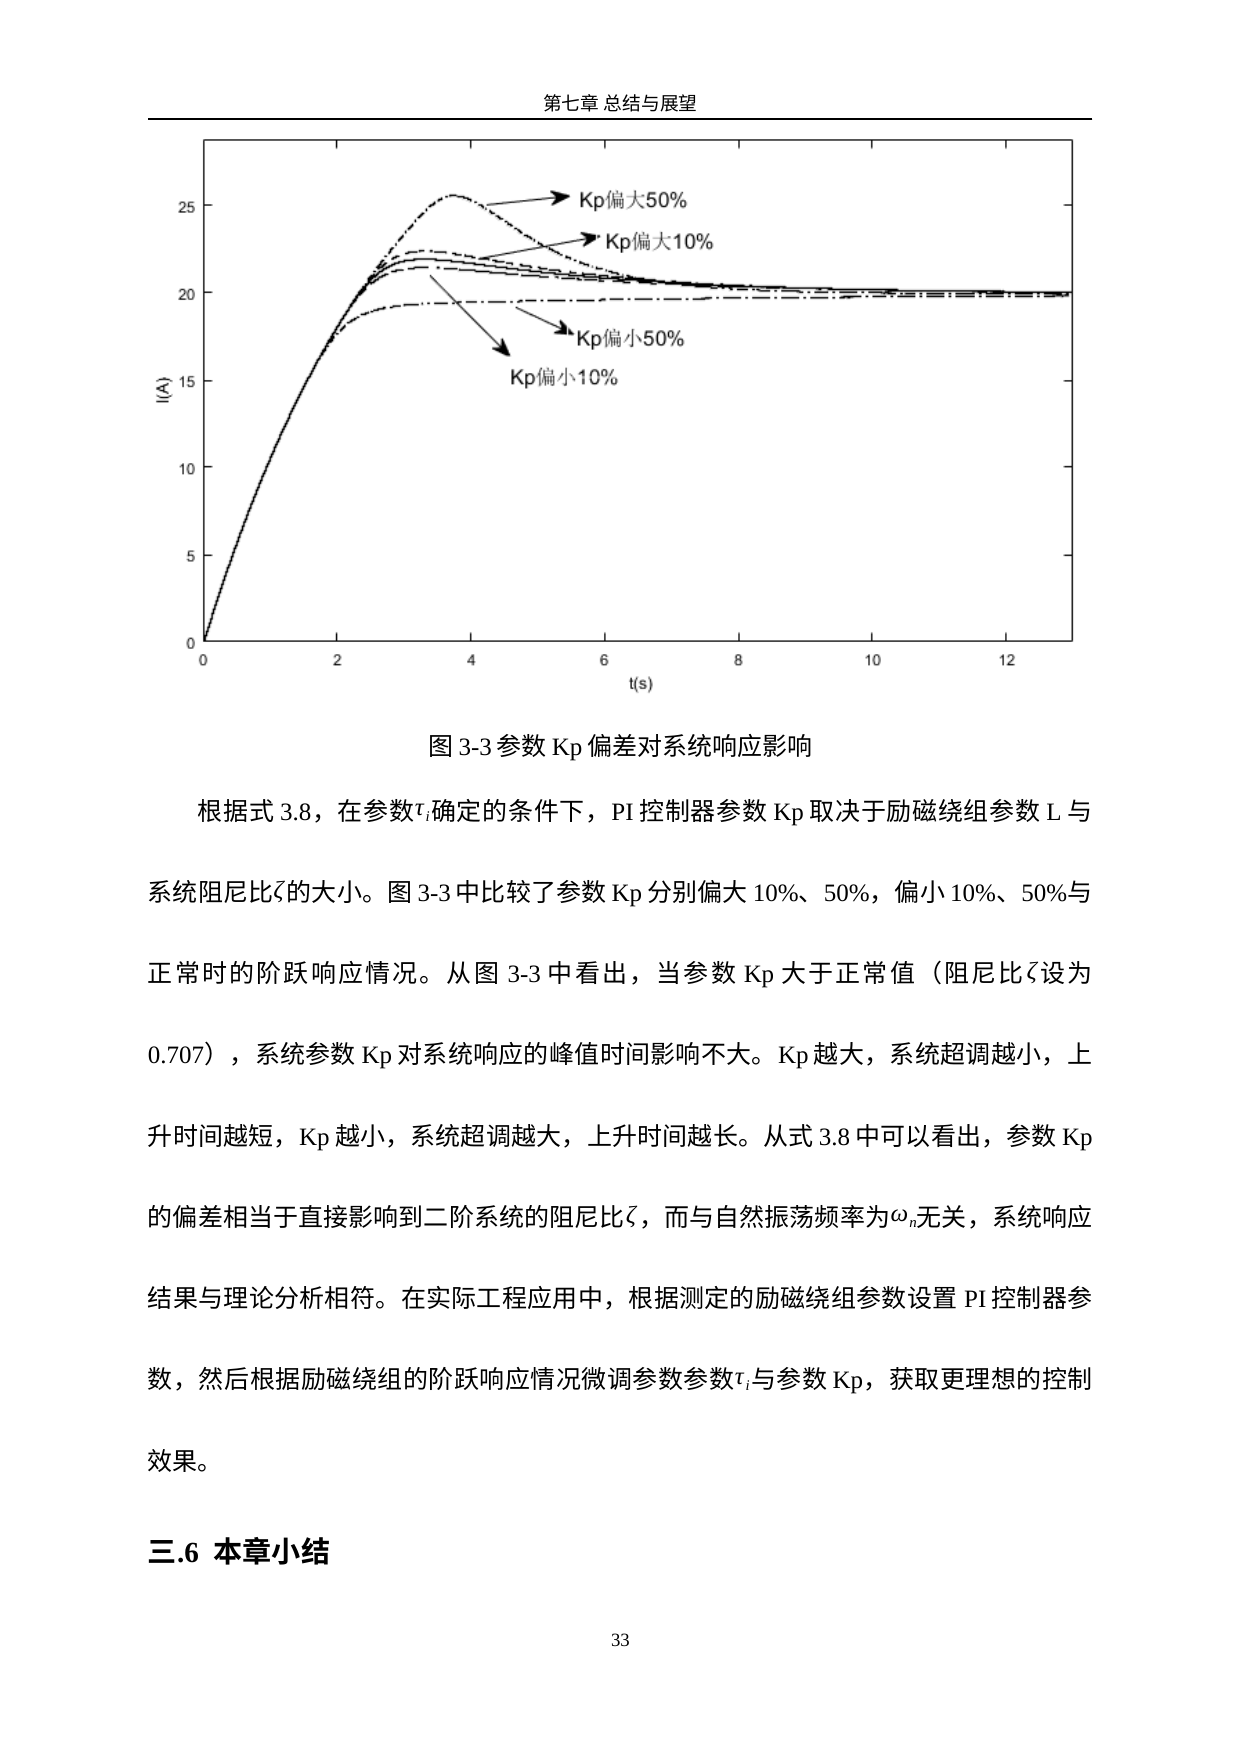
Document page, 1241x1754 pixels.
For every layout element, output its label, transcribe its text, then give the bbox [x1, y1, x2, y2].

text 根据式3.8，在参数确定的条件下，PI控制器参数Kp取决于励磁绕组参数L与系统阻尼比的大小。图3-3中比较了参数Kp分别偏大10%、50%，偏小10%、50%与正常时的阶跃响应情况。从图3-3中看出，当参数Kp大于正常值（阻尼比设为0.707），系统参数Kp对系统响应的峰值时间影响不大。Kp越大，系统超调越小，上升时间越短，Kp越小，系统超调越大，上升时间越长。从式3.8中可以看出，参数Kp的偏差相当于直接影响到二阶系统的阻尼比，而与自然振荡频率为无关，系统响应结果与理论分析相符。在实际工程应用中，根据测定的励磁绕组参数设置PI控制器参数，然后根据励磁绕组的阶跃响应情况微调参数参数与参数Kp，获取更理想的控制效果。 [148, 777, 1092, 1492]
text 图3-3参数Kp偏差对系统响应影响 [148, 712, 1092, 777]
subtitle 本章小结 [148, 1517, 1092, 1582]
